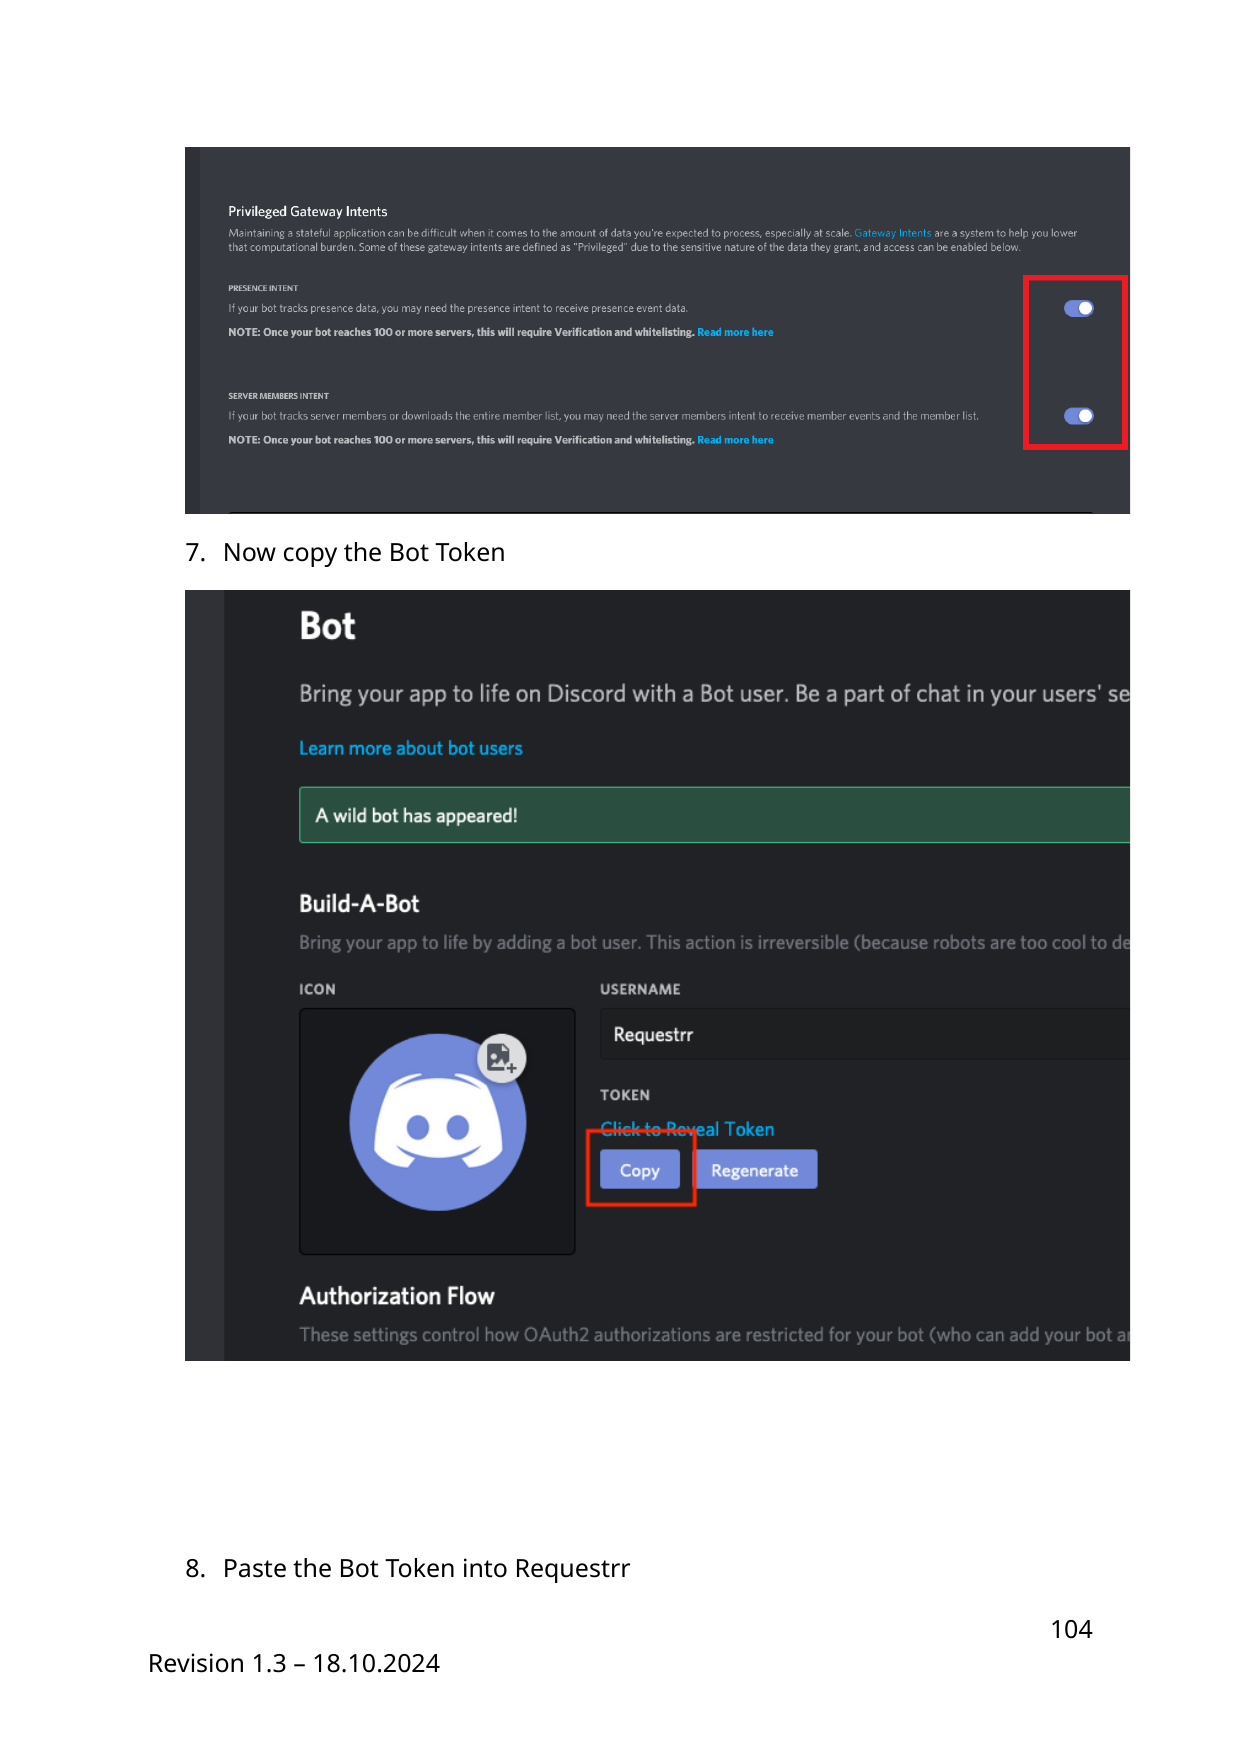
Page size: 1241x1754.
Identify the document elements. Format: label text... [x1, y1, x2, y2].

list Now copy the Bot Token [185, 535, 1093, 569]
picture [185, 590, 1130, 1361]
picture [185, 147, 1130, 514]
list Paste the Bot Token into Requestrr [185, 1550, 1093, 1584]
